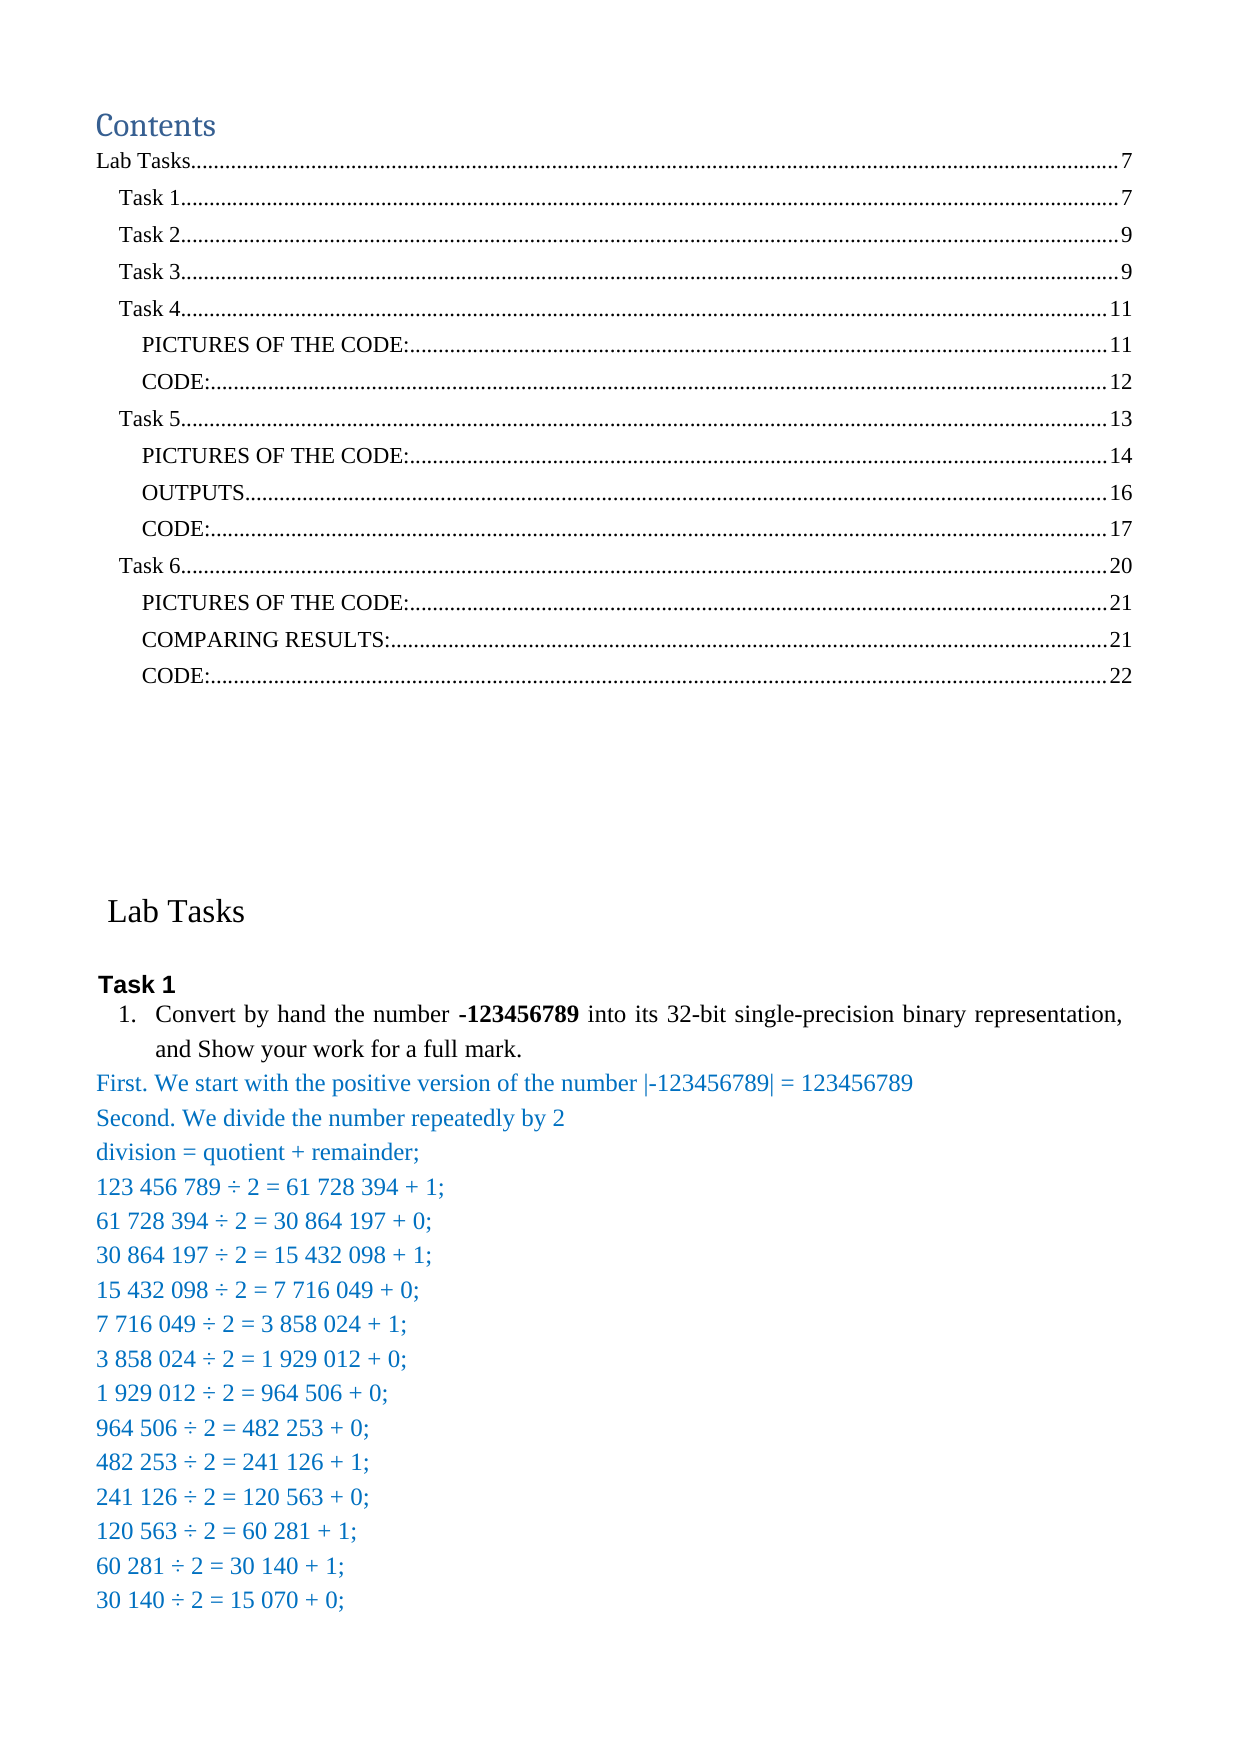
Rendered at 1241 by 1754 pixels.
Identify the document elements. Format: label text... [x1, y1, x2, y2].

text 15 432 098 ÷ 2 = 7 716 049 + 0; [96, 1275, 1123, 1304]
text First. We start with the positive version of the number |-123456789| = 123456789 [96, 1068, 1123, 1097]
text 7 716 049 ÷ 2 = 3 858 024 + 1; [96, 1309, 1123, 1338]
text 61 728 394 ÷ 2 = 30 864 197 + 0; [96, 1206, 1123, 1235]
text 3 858 024 ÷ 2 = 1 929 012 + 0; [96, 1344, 1123, 1373]
text 30 864 197 ÷ 2 = 15 432 098 + 1; [96, 1241, 1123, 1269]
text 964 506 ÷ 2 = 482 253 + 0; [96, 1413, 1123, 1442]
text division = quotient + remainder; [96, 1137, 1123, 1166]
text Second. We divide the number repeatedly by 2 [96, 1103, 1123, 1131]
subtitle Task 1 [98, 971, 1134, 999]
text 482 253 ÷ 2 = 241 126 + 1; [96, 1447, 1123, 1476]
text 30 140 ÷ 2 = 15 070 + 0; [96, 1585, 1123, 1614]
text 120 563 ÷ 2 = 60 281 + 1; [96, 1516, 1123, 1545]
subtitle Lab Tasks [107, 891, 1134, 930]
list Convert by hand the number -123456789 into its 32-bit single-precision binary representation, and Show your work for a full mark. [118, 999, 1123, 1062]
text 241 126 ÷ 2 = 120 563 + 0; [96, 1482, 1123, 1511]
text 123 456 789 ÷ 2 = 61 728 394 + 1; [96, 1172, 1123, 1200]
text 1 929 012 ÷ 2 = 964 506 + 0; [96, 1378, 1123, 1407]
text 60 281 ÷ 2 = 30 140 + 1; [96, 1551, 1123, 1580]
